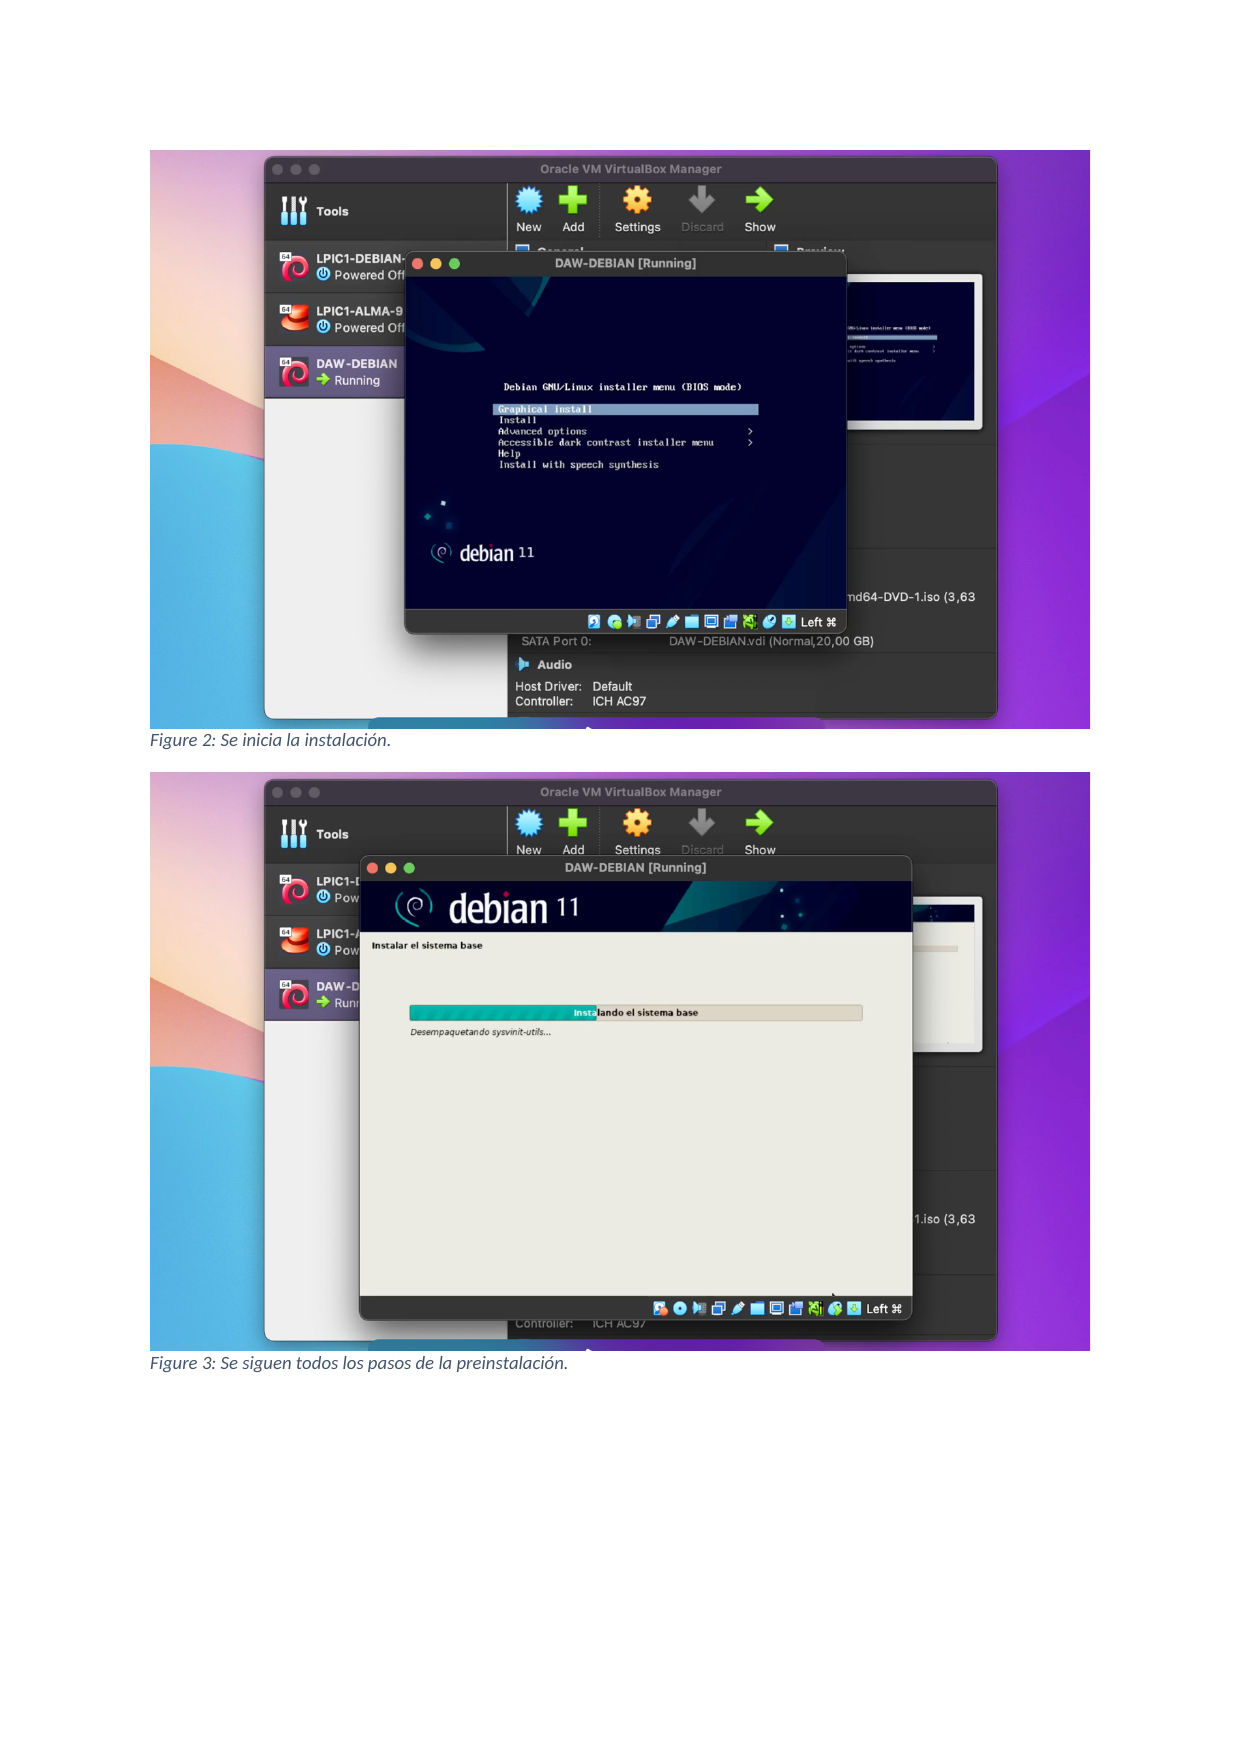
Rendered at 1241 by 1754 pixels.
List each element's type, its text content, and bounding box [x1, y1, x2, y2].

picture [150, 150, 1091, 729]
picture [150, 772, 1091, 1351]
